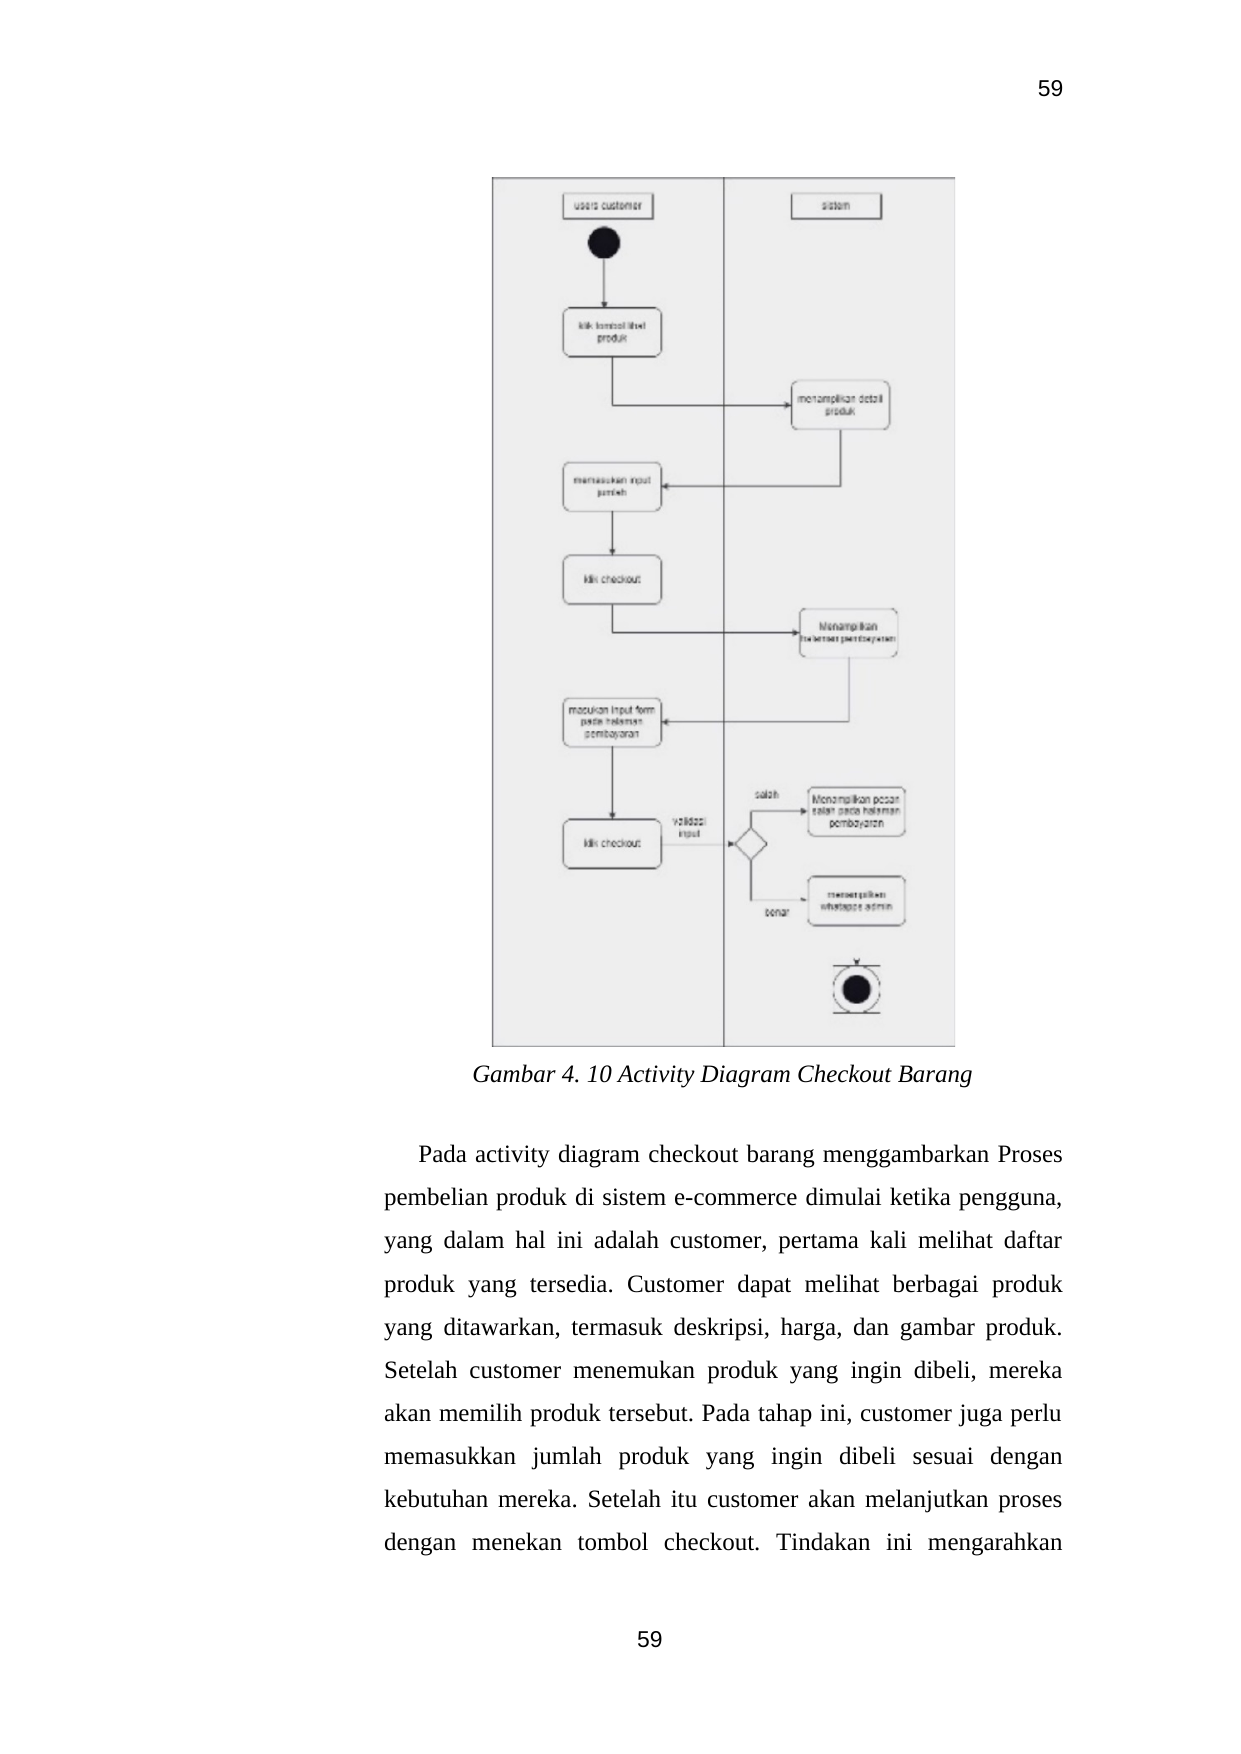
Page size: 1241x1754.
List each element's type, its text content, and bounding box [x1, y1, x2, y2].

picture [491, 177, 956, 1047]
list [384, 1139, 1063, 1556]
text Gambar 4. 10 Activity Diagram Checkout Barang [384, 1059, 1063, 1088]
